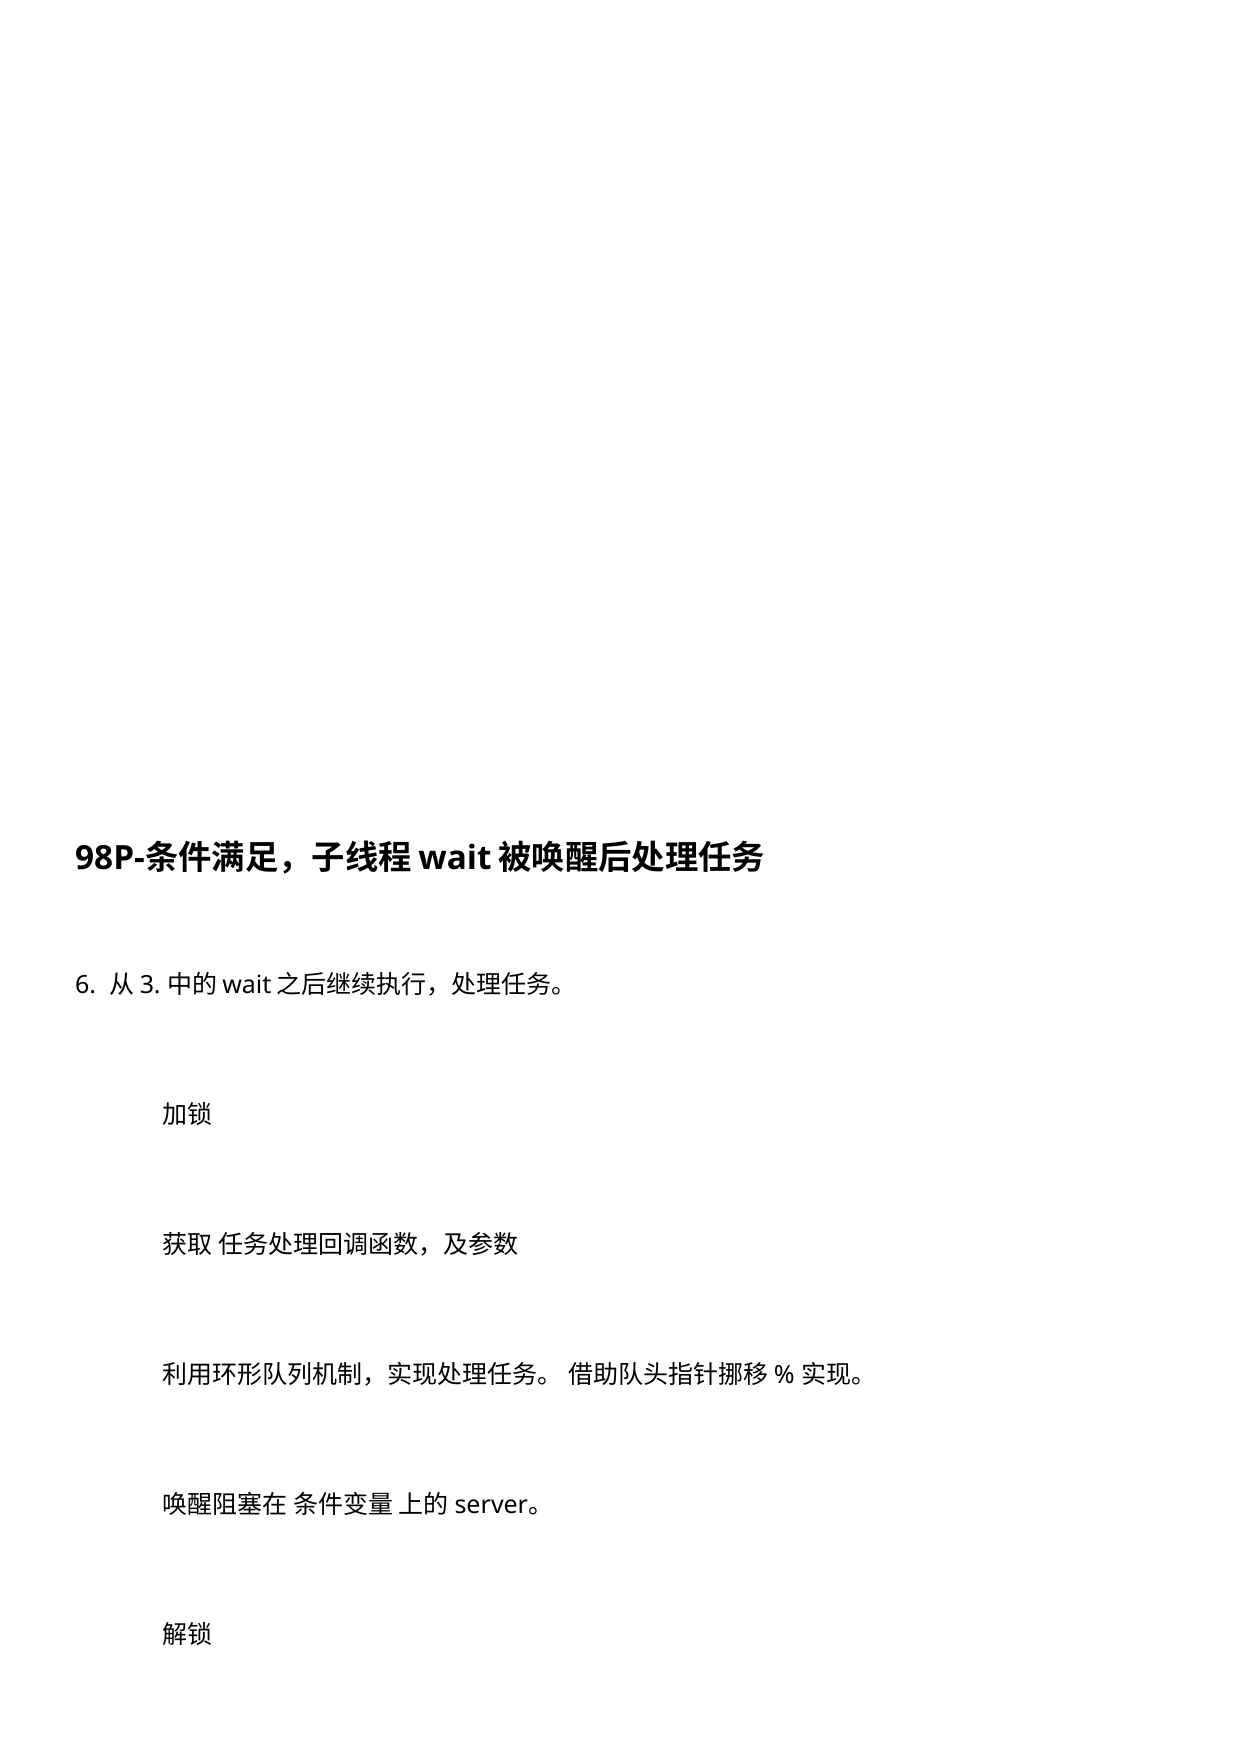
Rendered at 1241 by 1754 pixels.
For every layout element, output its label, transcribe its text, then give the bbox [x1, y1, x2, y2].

subtitle 98P-条件满足，子线程wait被唤醒后处理任务 [75, 823, 1165, 888]
text 获取 任务处理回调函数，及参数 [75, 1210, 1165, 1275]
text 解锁 [75, 1600, 1165, 1665]
text 利用环形队列机制，实现处理任务。 借助队头指针挪移 % 实现。 [75, 1340, 1165, 1405]
text 6. 从 3. 中的wait之后继续执行，处理任务。 [75, 950, 1165, 1015]
text 唤醒阻塞在 条件变量 上的 server。 [75, 1470, 1165, 1535]
text 加锁 [75, 1080, 1165, 1145]
